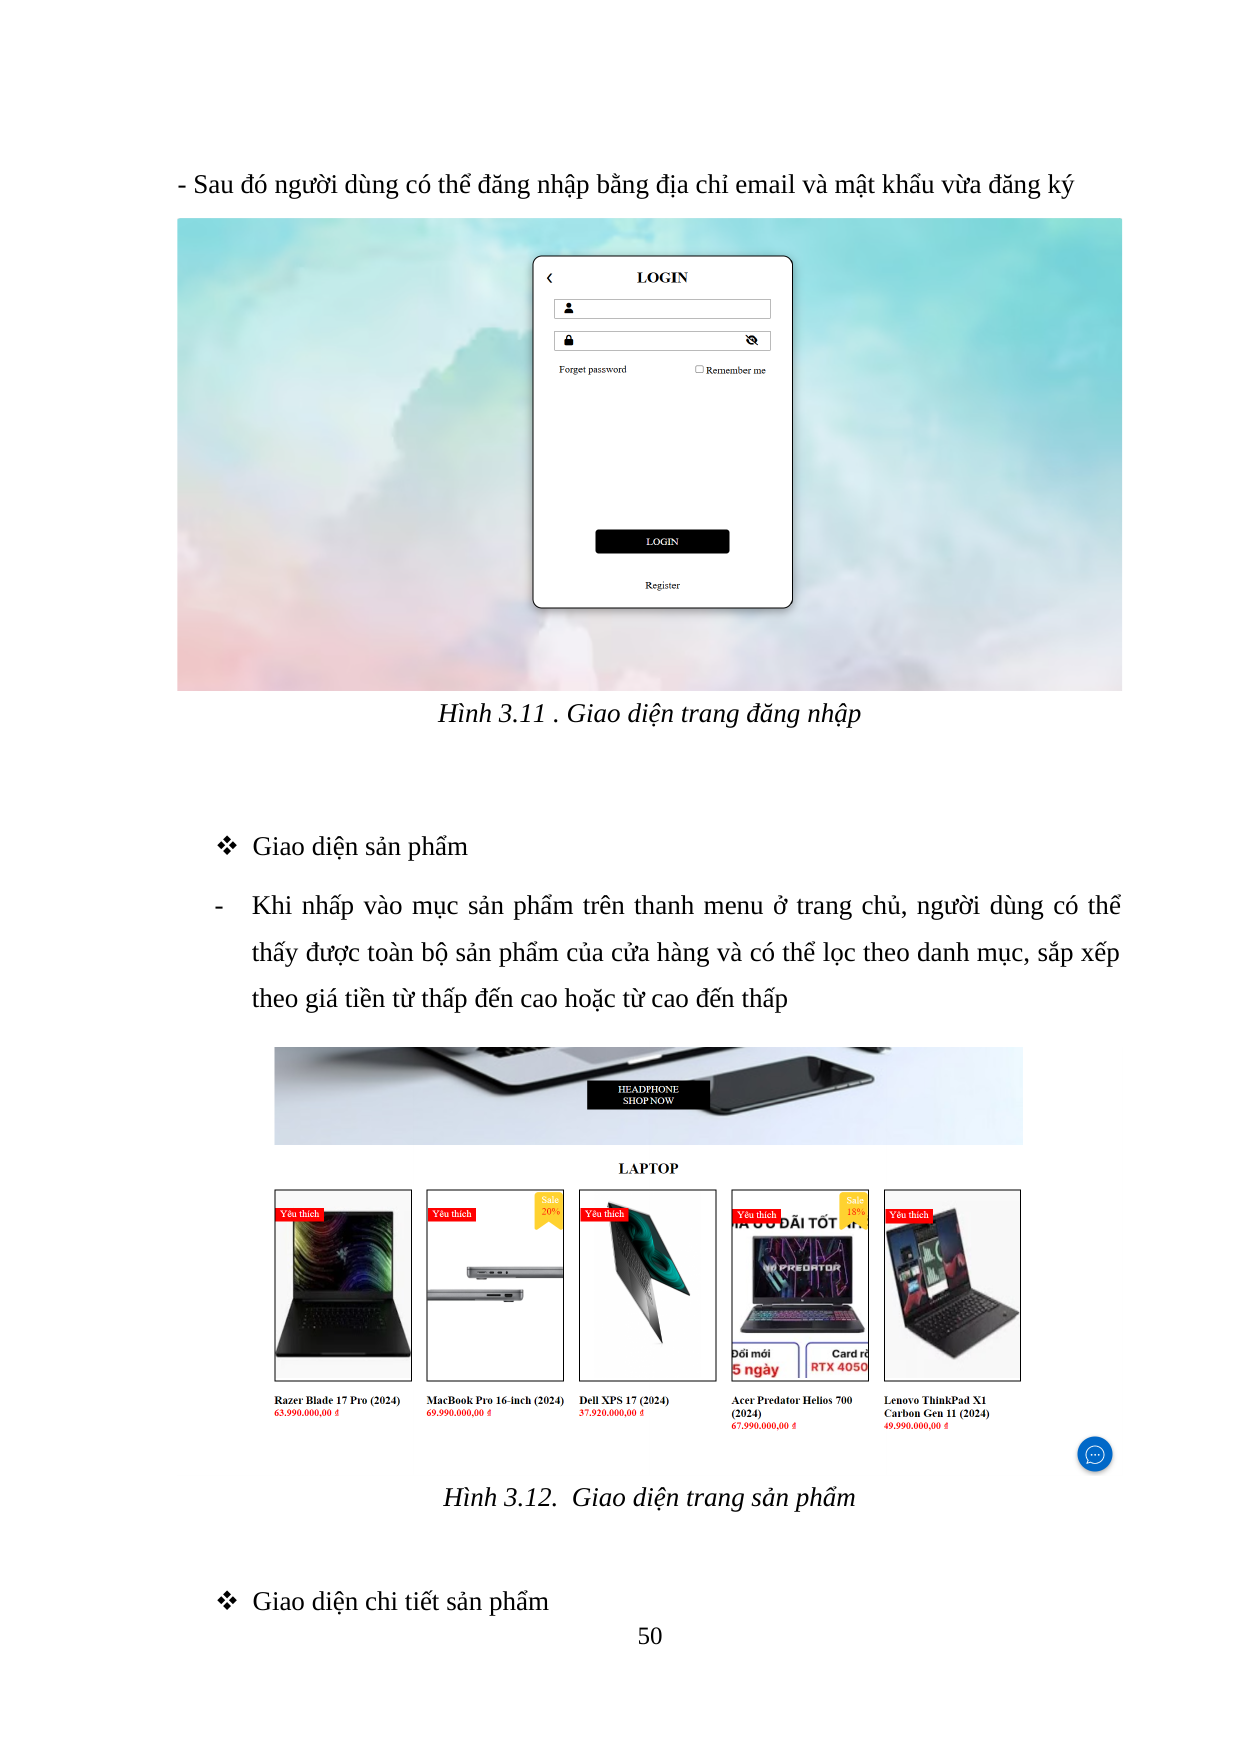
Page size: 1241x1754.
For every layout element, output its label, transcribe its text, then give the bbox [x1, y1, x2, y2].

text - Sau đó người dùng có thể đăng nhập bằng địa chỉ email và mật khẩu vừa đăng ký [177, 168, 1122, 199]
list Giao diện sản phẩm [215, 830, 1122, 861]
picture [177, 218, 1123, 691]
text Hình 3.12. Giao diện trang sản phẩm [177, 1481, 1122, 1512]
list Giao diện chi tiết sản phẩm [215, 1586, 1122, 1617]
text Hình 3.11 . Giao diện trang đăng nhập [177, 697, 1122, 728]
picture [177, 1041, 1123, 1476]
list Khi nhấp vào mục sản phẩm trên thanh menu ở trang chủ, người dùng có thể thấy được toàn bộ sản phẩm của cửa hàng và có thể lọc theo danh mục, sắp xếp theo giá tiền từ thấp đến cao hoặc từ cao đến thấp [214, 889, 1122, 1013]
